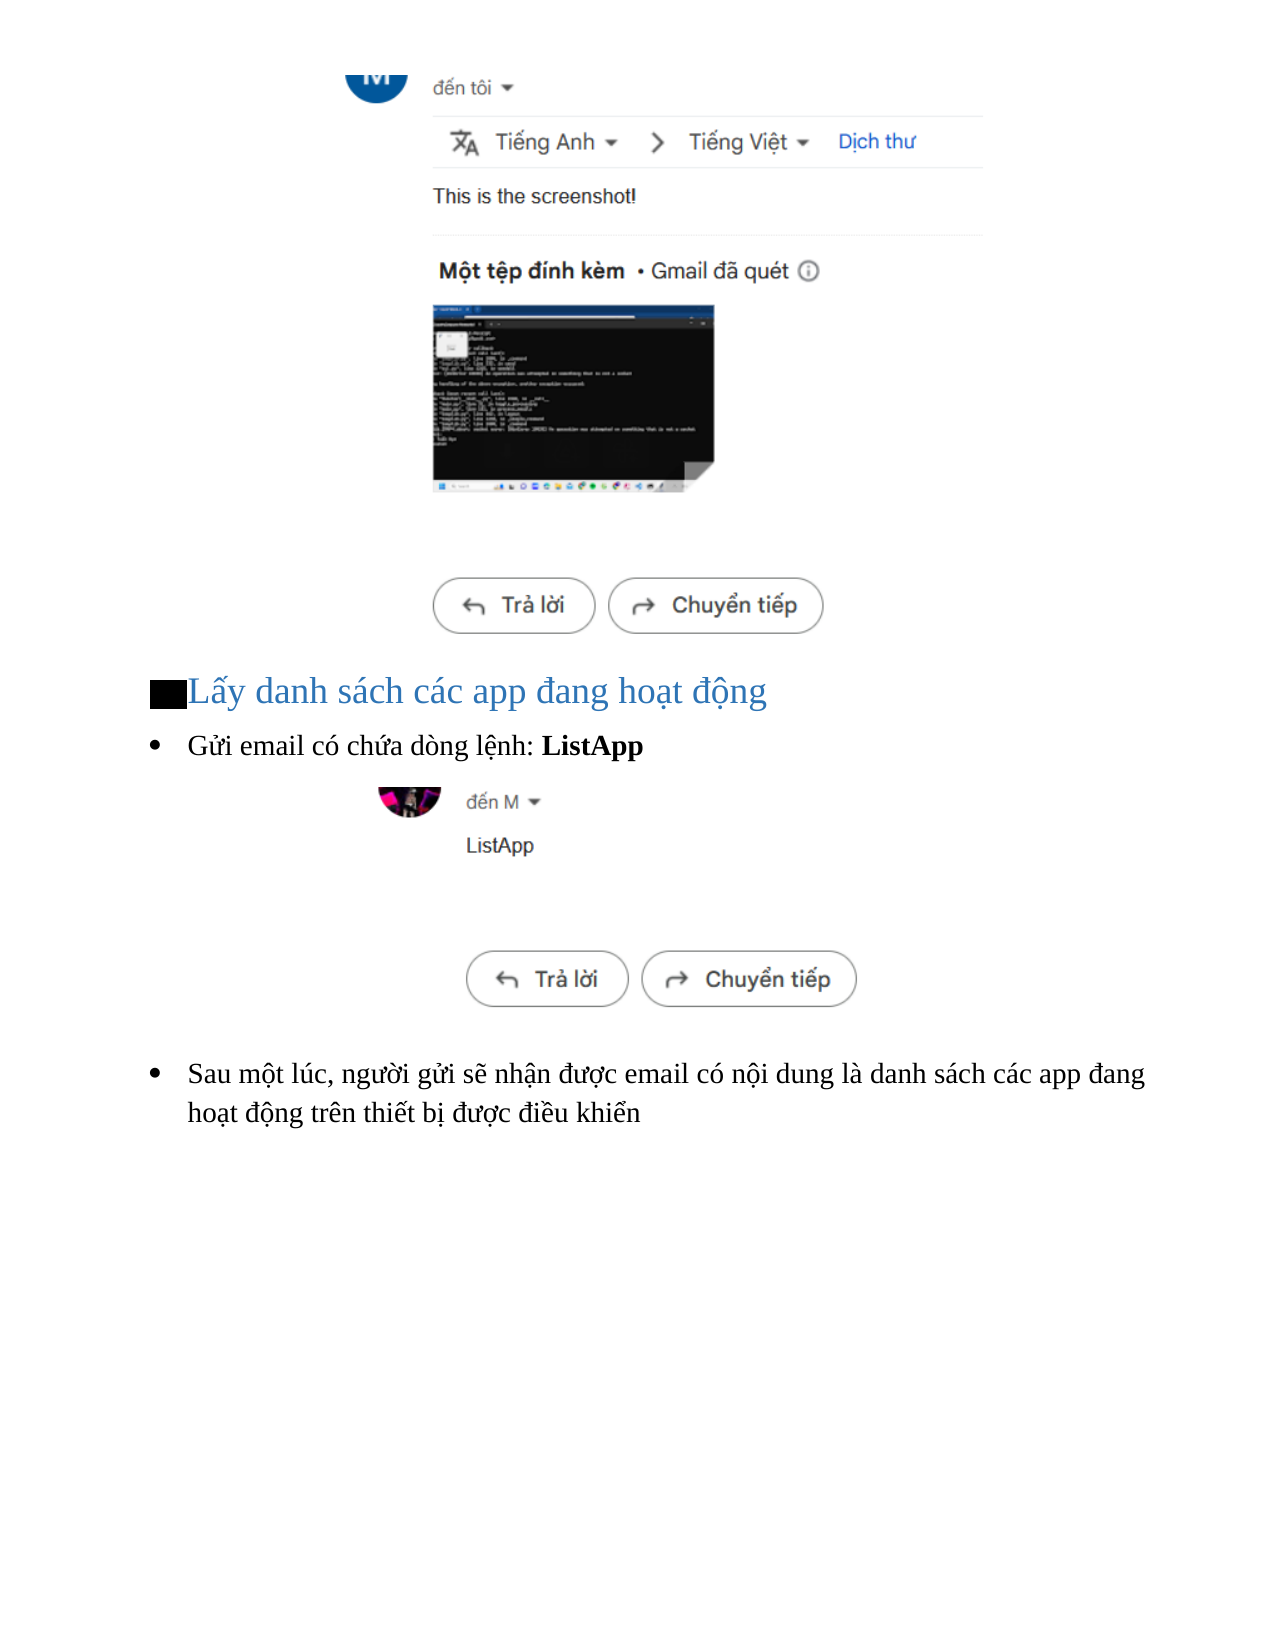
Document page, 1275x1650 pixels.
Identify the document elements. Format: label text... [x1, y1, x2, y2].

list Sau một lúc, người gửi sẽ nhận được email có nội dung là danh sách các app đang hoạt động trên thiết bị được điều khiển [150, 1056, 1200, 1128]
picture [361, 787, 951, 1031]
list Gửi email có chứa dòng lệnh: ListApp [150, 728, 1200, 762]
picture [329, 75, 984, 643]
subtitle Lấy danh sách các app đang hoạt động [150, 668, 1200, 711]
